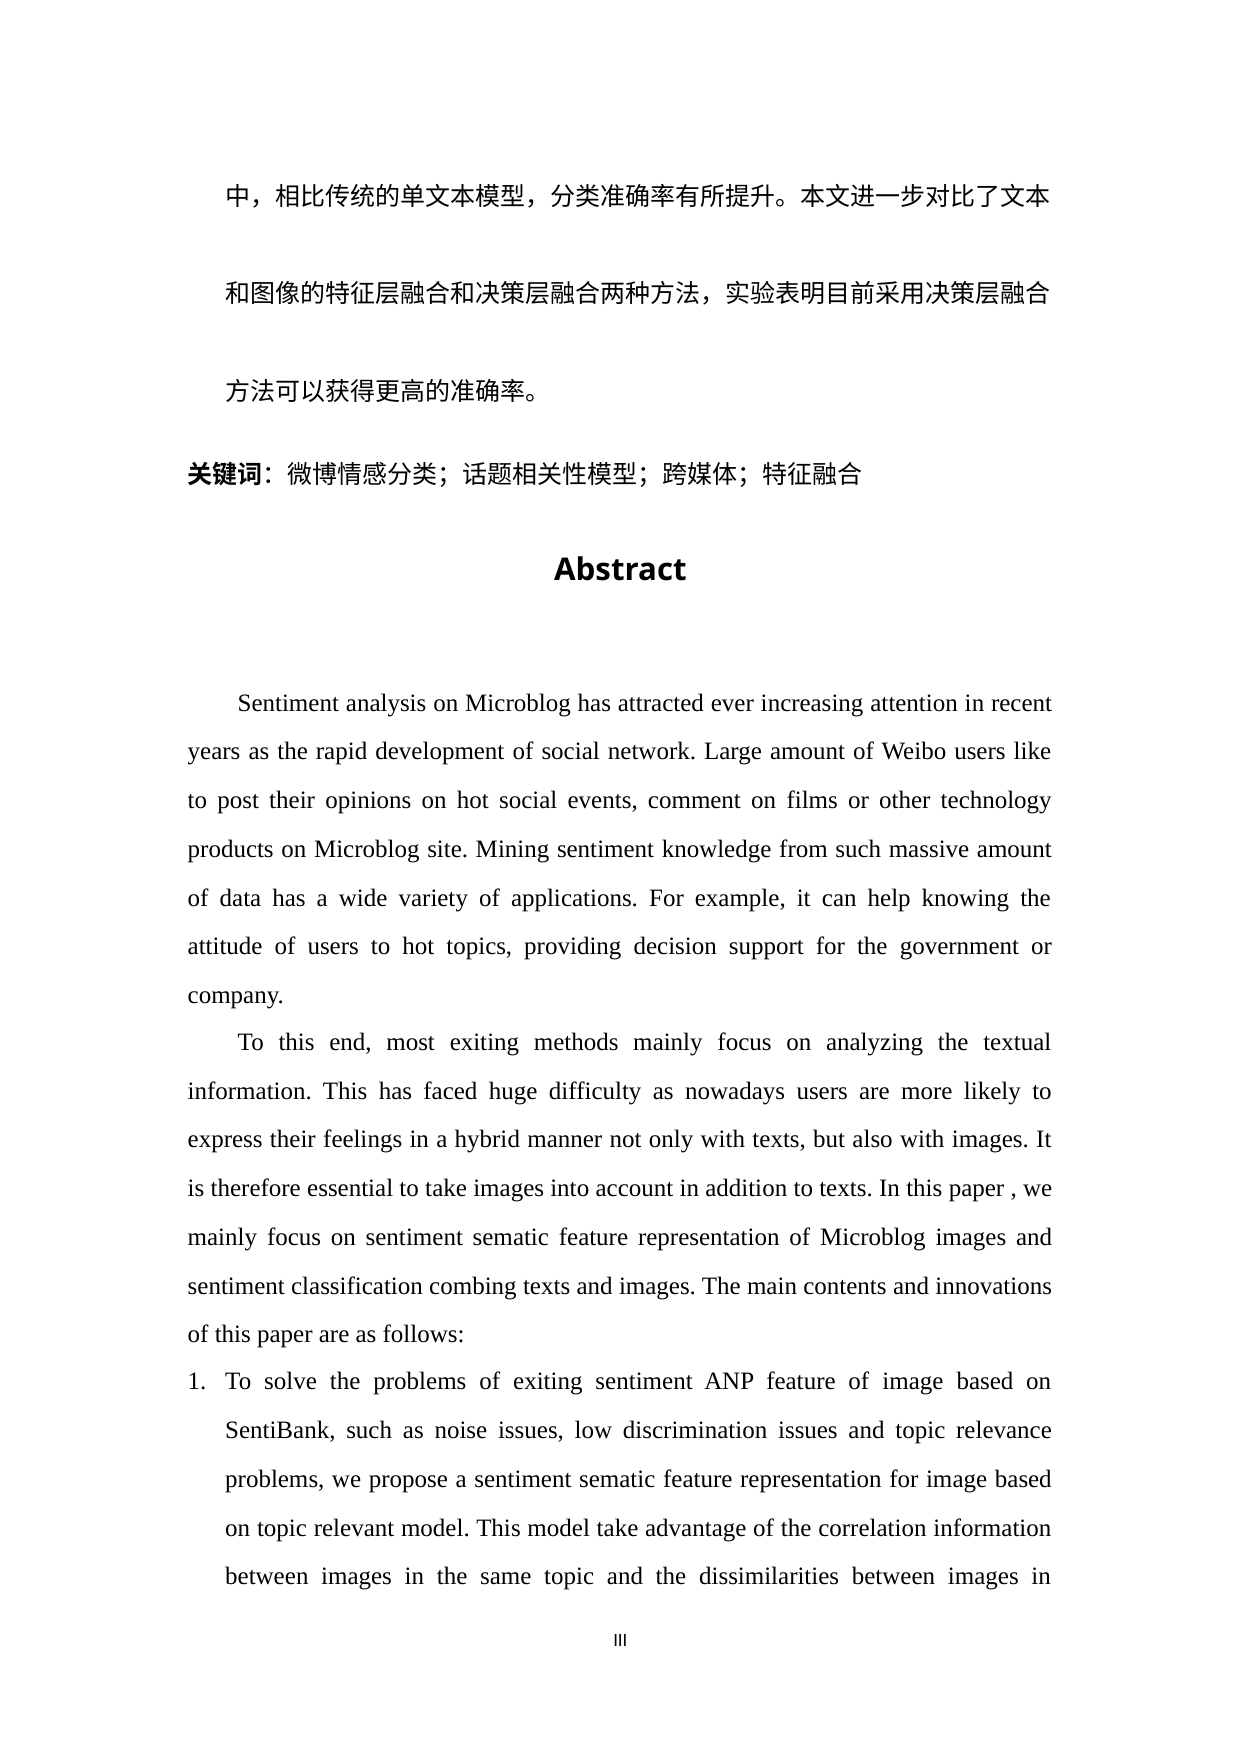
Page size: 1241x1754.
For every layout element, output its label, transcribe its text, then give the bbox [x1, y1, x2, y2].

text To this end, most exiting methods mainly focus on analyzing the textual information. This has faced huge difficulty as nowadays users are more likely to express their feelings in a hybrid manner not only with texts, but also with images. It is therefore essential to take images into account in addition to texts. In this paper , we mainly focus on sentiment sematic feature representation of Microblog images and sentiment classification combing texts and images. The main contents and innovations of this paper are as follows: [187, 1025, 1053, 1350]
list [187, 162, 1053, 422]
subtitle Abstract [187, 536, 1053, 601]
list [187, 1364, 1053, 1592]
text 关键词：微博情感分类；话题相关性模型；跨媒体；特征融合 [187, 440, 1053, 505]
text Sentiment analysis on Microblog has attracted ever increasing attention in recent years as the rapid development of social network. Large amount of Weibo users like to post their opinions on hot social events, comment on films or other technology products on Microblog site. Mining sentiment knowledge from such massive amount of data has a wide variety of applications. For example, it can help knowing the attitude of users to hot topics, providing decision support for the government or company. [187, 686, 1053, 1011]
